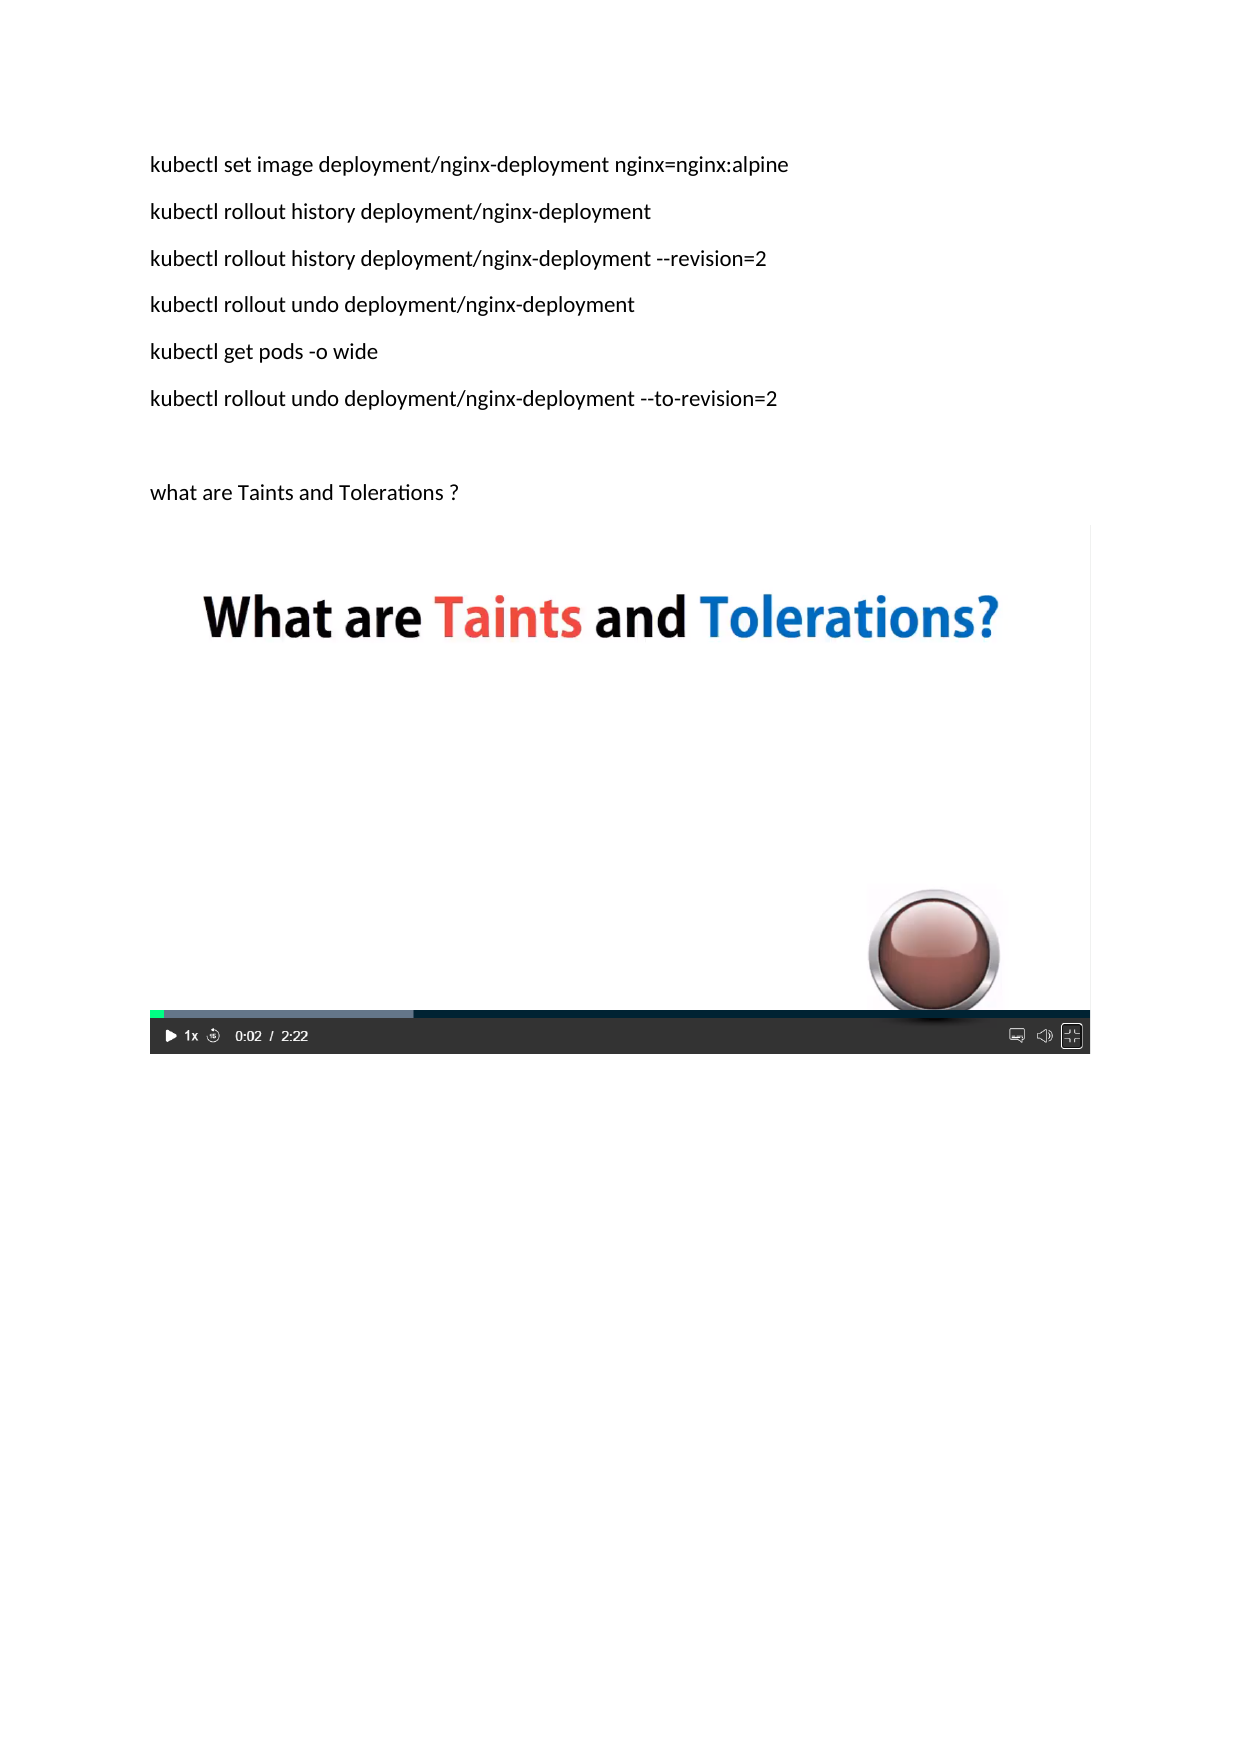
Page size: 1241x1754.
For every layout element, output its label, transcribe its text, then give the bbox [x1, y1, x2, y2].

picture [150, 525, 1091, 1054]
text kubectl set image deployment/nginx-deployment nginx=nginx:alpine [150, 150, 1090, 178]
text kubectl get pods -o wide [150, 337, 1090, 366]
text kubectl rollout history deployment/nginx-deployment --revision=2 [150, 244, 1090, 272]
text kubectl rollout history deployment/nginx-deployment [150, 197, 1090, 225]
text what are Taints and Tolerations ? [150, 478, 1090, 506]
text kubectl rollout undo deployment/nginx-deployment [150, 291, 1090, 319]
text kubectl rollout undo deployment/nginx-deployment --to-revision=2 [150, 384, 1090, 412]
